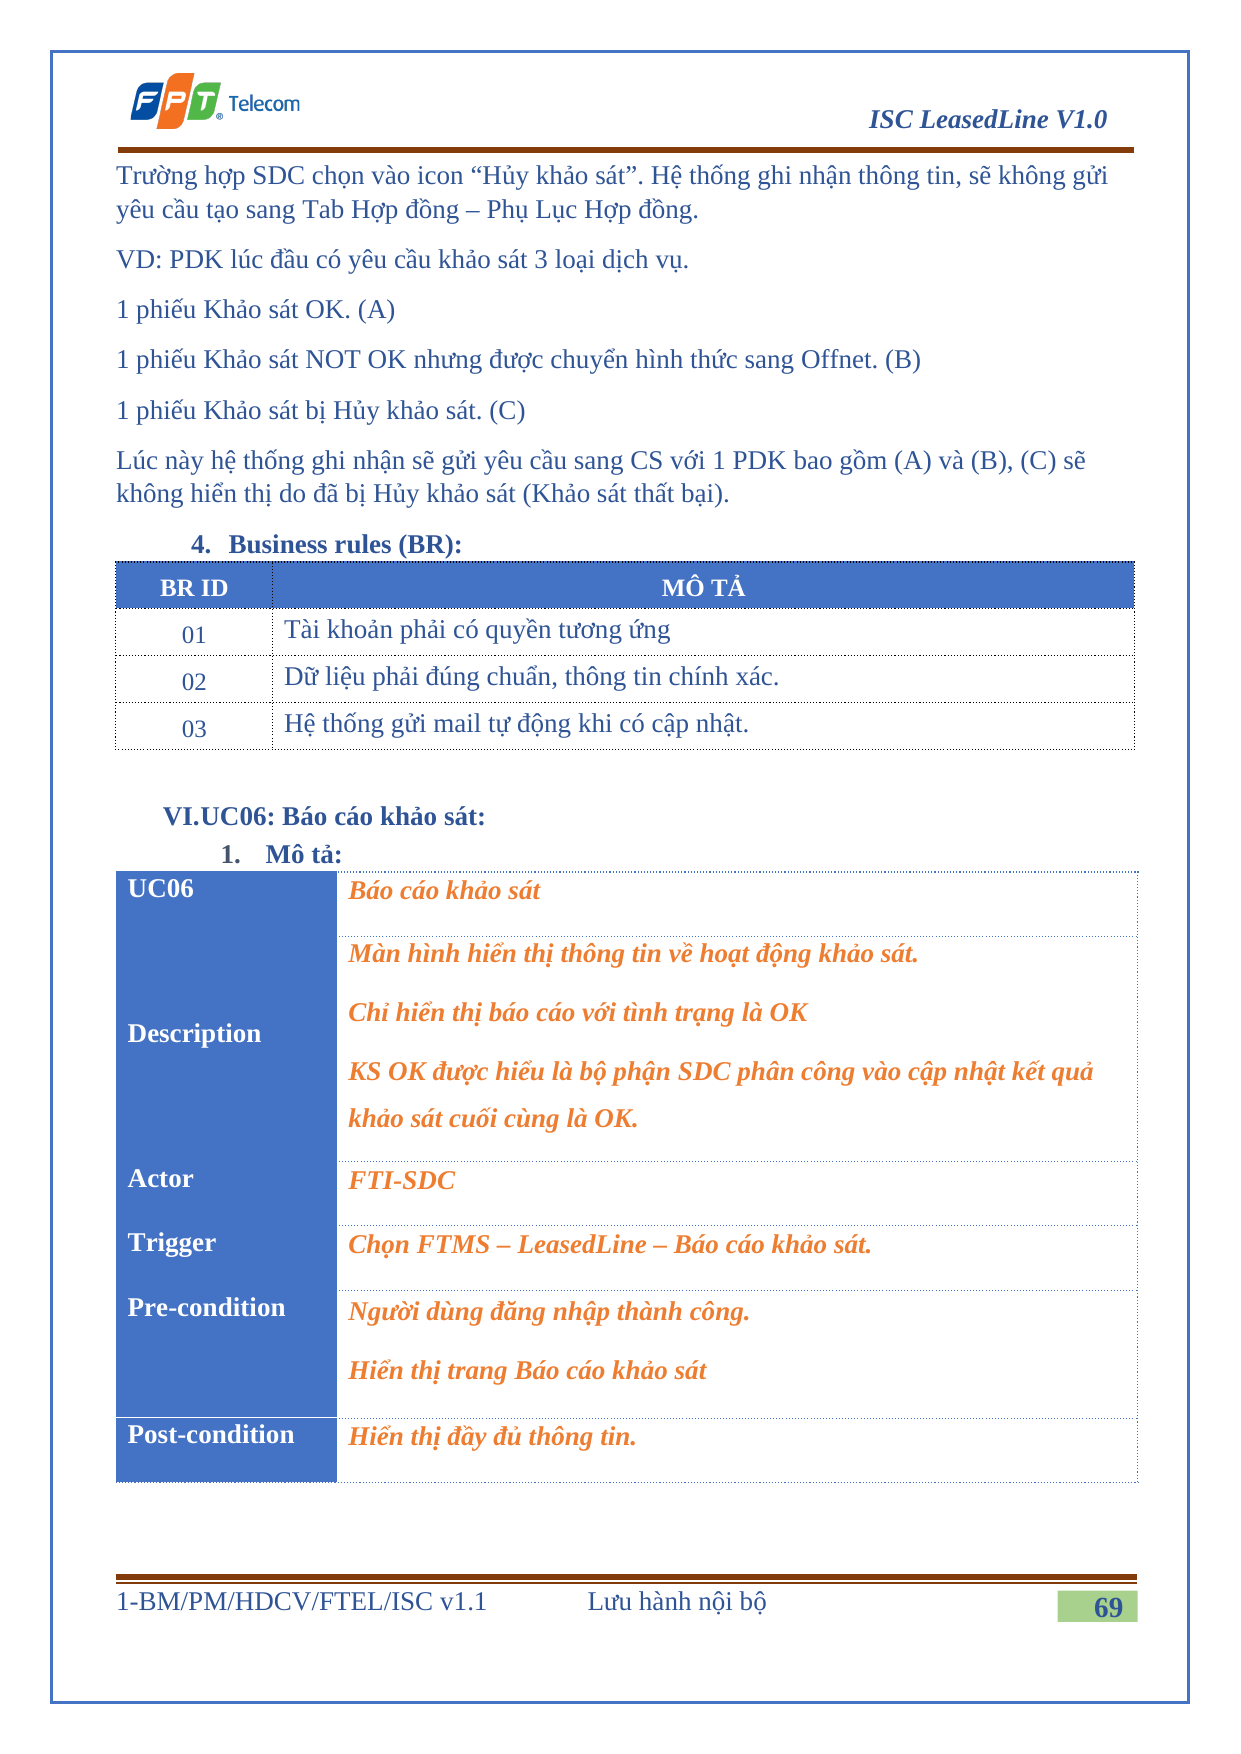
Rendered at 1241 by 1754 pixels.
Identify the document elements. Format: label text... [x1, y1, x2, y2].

subtitle Business rules (BR): [191, 528, 1137, 559]
table_cell 01 [116, 608, 273, 655]
text VD: PDK lúc đầu có yêu cầu khảo sát 3 loại dịch vụ. [116, 243, 1137, 274]
table_header UC06 [116, 871, 337, 936]
text 1 phiếu Khảo sát bị Hủy khảo sát. (C) [116, 394, 1137, 425]
table_cell Dữ liệu phải đúng chuẩn, thông tin chính xác. [273, 655, 1134, 702]
table_cell Pre-condition [116, 1290, 337, 1417]
picture [130, 73, 300, 129]
text Lúc này hệ thống ghi nhận sẽ gửi yêu cầu sang CS với 1 PDK bao gồm (A) và (B), (C) sẽ không hiển thị do đã bị Hủy khảo sát (Khảo sát thất bại). [116, 444, 1137, 509]
table_header MÔ TẢ [273, 561, 1134, 608]
text 1 phiếu Khảo sát OK. (A) [116, 293, 1137, 324]
table_header BR ID [116, 561, 273, 608]
table_cell Màn hình hiển thị thông tin về hoạt động khảo sát. Chỉ hiển thị báo cáo với tình trạng là OK KS OK được hiểu là bộ phận SDC phân công vào cập nhật kết quả khảo sát cuối cùng là OK. [337, 936, 1137, 1161]
subtitle Mô tả: [220, 838, 1137, 869]
table_cell 03 [116, 702, 273, 749]
table_cell Trigger [116, 1225, 337, 1290]
table_cell Chọn FTMS – LeasedLine – Báo cáo khảo sát. [337, 1225, 1137, 1290]
table_cell 02 [116, 655, 273, 702]
table_cell Tài khoản phải có quyền tương ứng [273, 608, 1134, 655]
table_cell Người dùng đăng nhập thành công. Hiển thị trang Báo cáo khảo sát [337, 1290, 1137, 1417]
text 1 phiếu Khảo sát NOT OK nhưng được chuyển hình thức sang Offnet. (B) [116, 344, 1137, 375]
table_cell Description [116, 936, 337, 1161]
table_header Báo cáo khảo sát [337, 871, 1137, 936]
table_cell Post-condition [116, 1418, 337, 1482]
table_cell Actor [116, 1161, 337, 1225]
table_cell Hiển thị đầy đủ thông tin. [337, 1418, 1137, 1482]
table_cell FTI-SDC [337, 1161, 1137, 1225]
text Trường hợp SDC chọn vào icon “Hủy khảo sát”. Hệ thống ghi nhận thông tin, sẽ không gửi yêu cầu tạo sang Tab Hợp đồng – Phụ Lục Hợp đồng. [116, 159, 1137, 224]
table_cell Hệ thống gửi mail tự động khi có cập nhật. [273, 702, 1134, 749]
subtitle UC06: Báo cáo khảo sát: [163, 800, 1137, 831]
